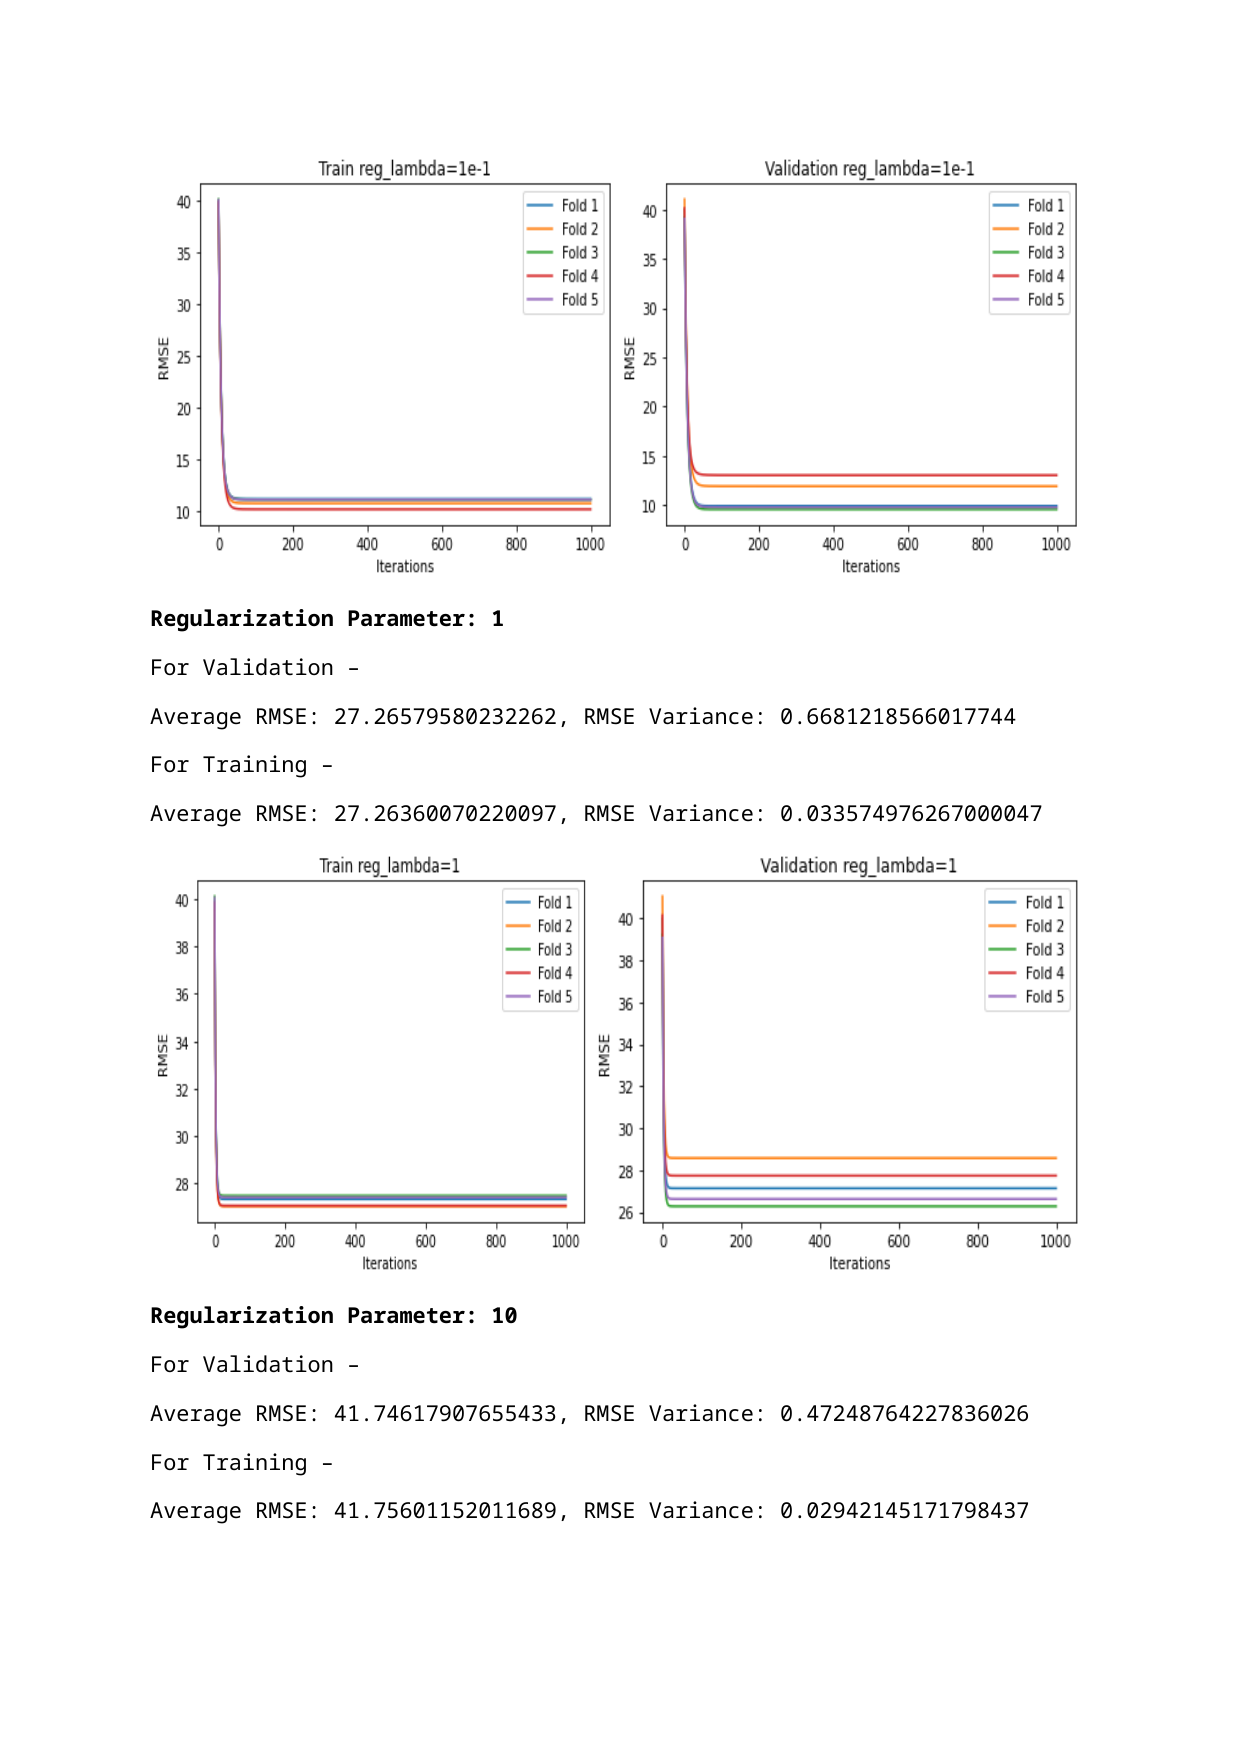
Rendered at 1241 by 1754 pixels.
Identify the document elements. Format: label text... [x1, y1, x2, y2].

text For Validation – [150, 652, 1090, 682]
text Average RMSE: 41.74617907655433, RMSE Variance: 0.47248764227836026 [150, 1398, 1090, 1427]
picture [150, 847, 1084, 1282]
text Regularization Parameter: 1 [150, 603, 1090, 633]
text Average RMSE: 41.75601152011689, RMSE Variance: 0.02942145171798437 [150, 1495, 1090, 1525]
text For Training – [150, 1446, 1090, 1476]
text Regularization Parameter: 10 [150, 1300, 1090, 1330]
text For Validation – [150, 1349, 1090, 1379]
text Average RMSE: 27.26579580232262, RMSE Variance: 0.6681218566017744 [150, 701, 1090, 731]
text For Training – [150, 749, 1090, 779]
text Average RMSE: 27.26360070220097, RMSE Variance: 0.033574976267000047 [150, 798, 1090, 828]
picture [150, 150, 1083, 585]
